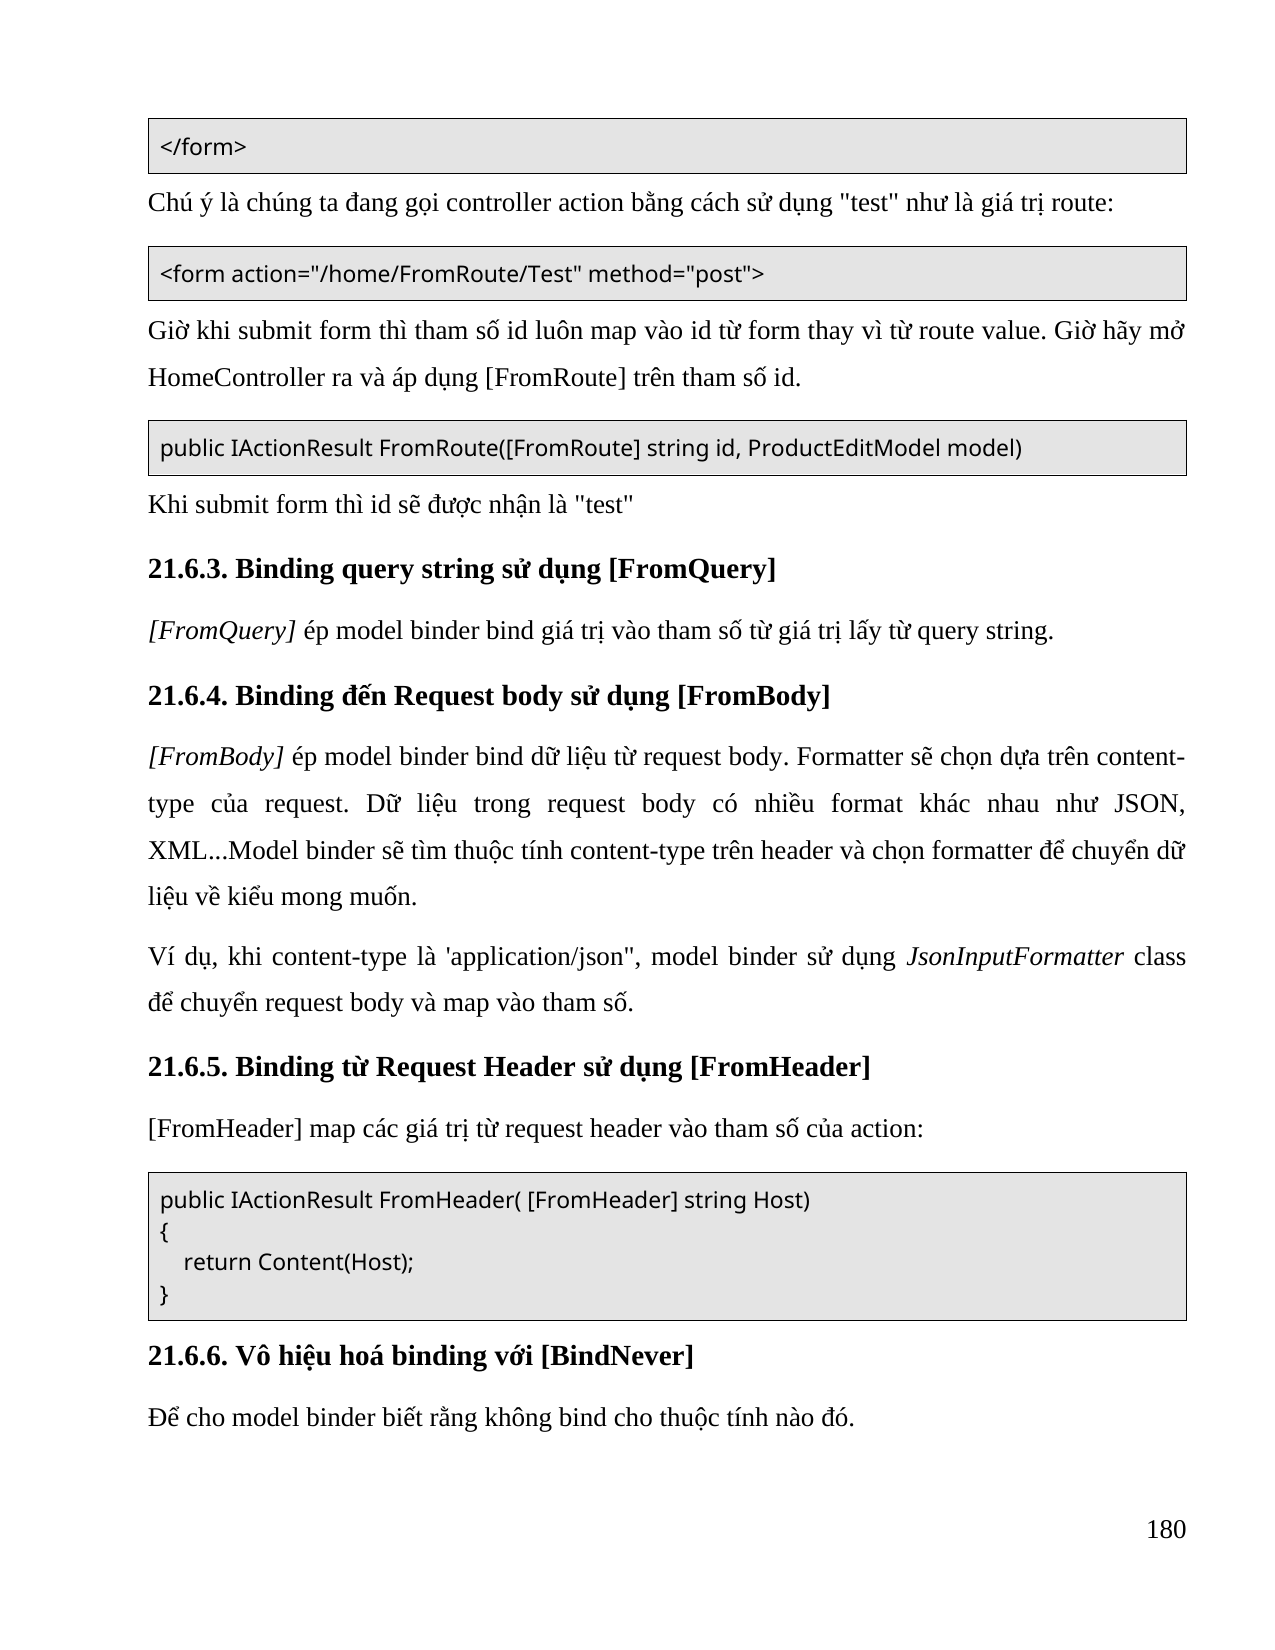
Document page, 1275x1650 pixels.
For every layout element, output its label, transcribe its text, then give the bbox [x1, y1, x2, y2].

text Chú ý là chúng ta đang gọi controller action bằng cách sử dụng "test" như là giá trị route: [148, 186, 1186, 218]
text [FromHeader] map các giá trị từ request header vào tham số của action: [148, 1112, 1186, 1143]
text Giờ khi submit form thì tham số id luôn map vào id từ form thay vì từ route value. Giờ hãy mở HomeController ra và áp dụng [FromRoute] trên tham số id. [148, 314, 1186, 392]
text Khi submit form thì id sẽ được nhận là "test" [148, 488, 1186, 519]
table_header public IActionResult FromHeader( [FromHeader] string Host) { return Content(Host); } [149, 1173, 1186, 1320]
table_header <form action="/home/FromRoute/Test" method="post"> [149, 247, 1186, 300]
text [FromBody] ép model binder bind dữ liệu từ request body. Formatter sẽ chọn dựa trên content-type của request. Dữ liệu trong request body có nhiều format khác nhau như JSON, XML...Model binder sẽ tìm thuộc tính content-type trên header và chọn formatter để chuyển dữ liệu về kiểu mong muốn. [148, 740, 1186, 912]
text Ví dụ, khi content-type là 'application/json", model binder sử dụng JsonInputFormatter class để chuyển request body và map vào tham số. [148, 939, 1186, 1017]
subtitle 21.6.6. Vô hiệu hoá binding với [BindNever] [148, 1338, 1186, 1371]
text Để cho model binder biết rằng không bind cho thuộc tính nào đó. [148, 1401, 1186, 1432]
subtitle 21.6.4. Binding đến Request body sử dụng [FromBody] [148, 678, 1186, 711]
subtitle 21.6.3. Binding query string sử dụng [FromQuery] [148, 551, 1186, 585]
subtitle 21.6.5. Binding từ Request Header sử dụng [FromHeader] [148, 1049, 1186, 1083]
text [FromQuery] ép model binder bind giá trị vào tham số từ giá trị lấy từ query string. [148, 614, 1186, 645]
table_header public IActionResult FromRoute([FromRoute] string id, ProductEditModel model) [149, 421, 1186, 474]
